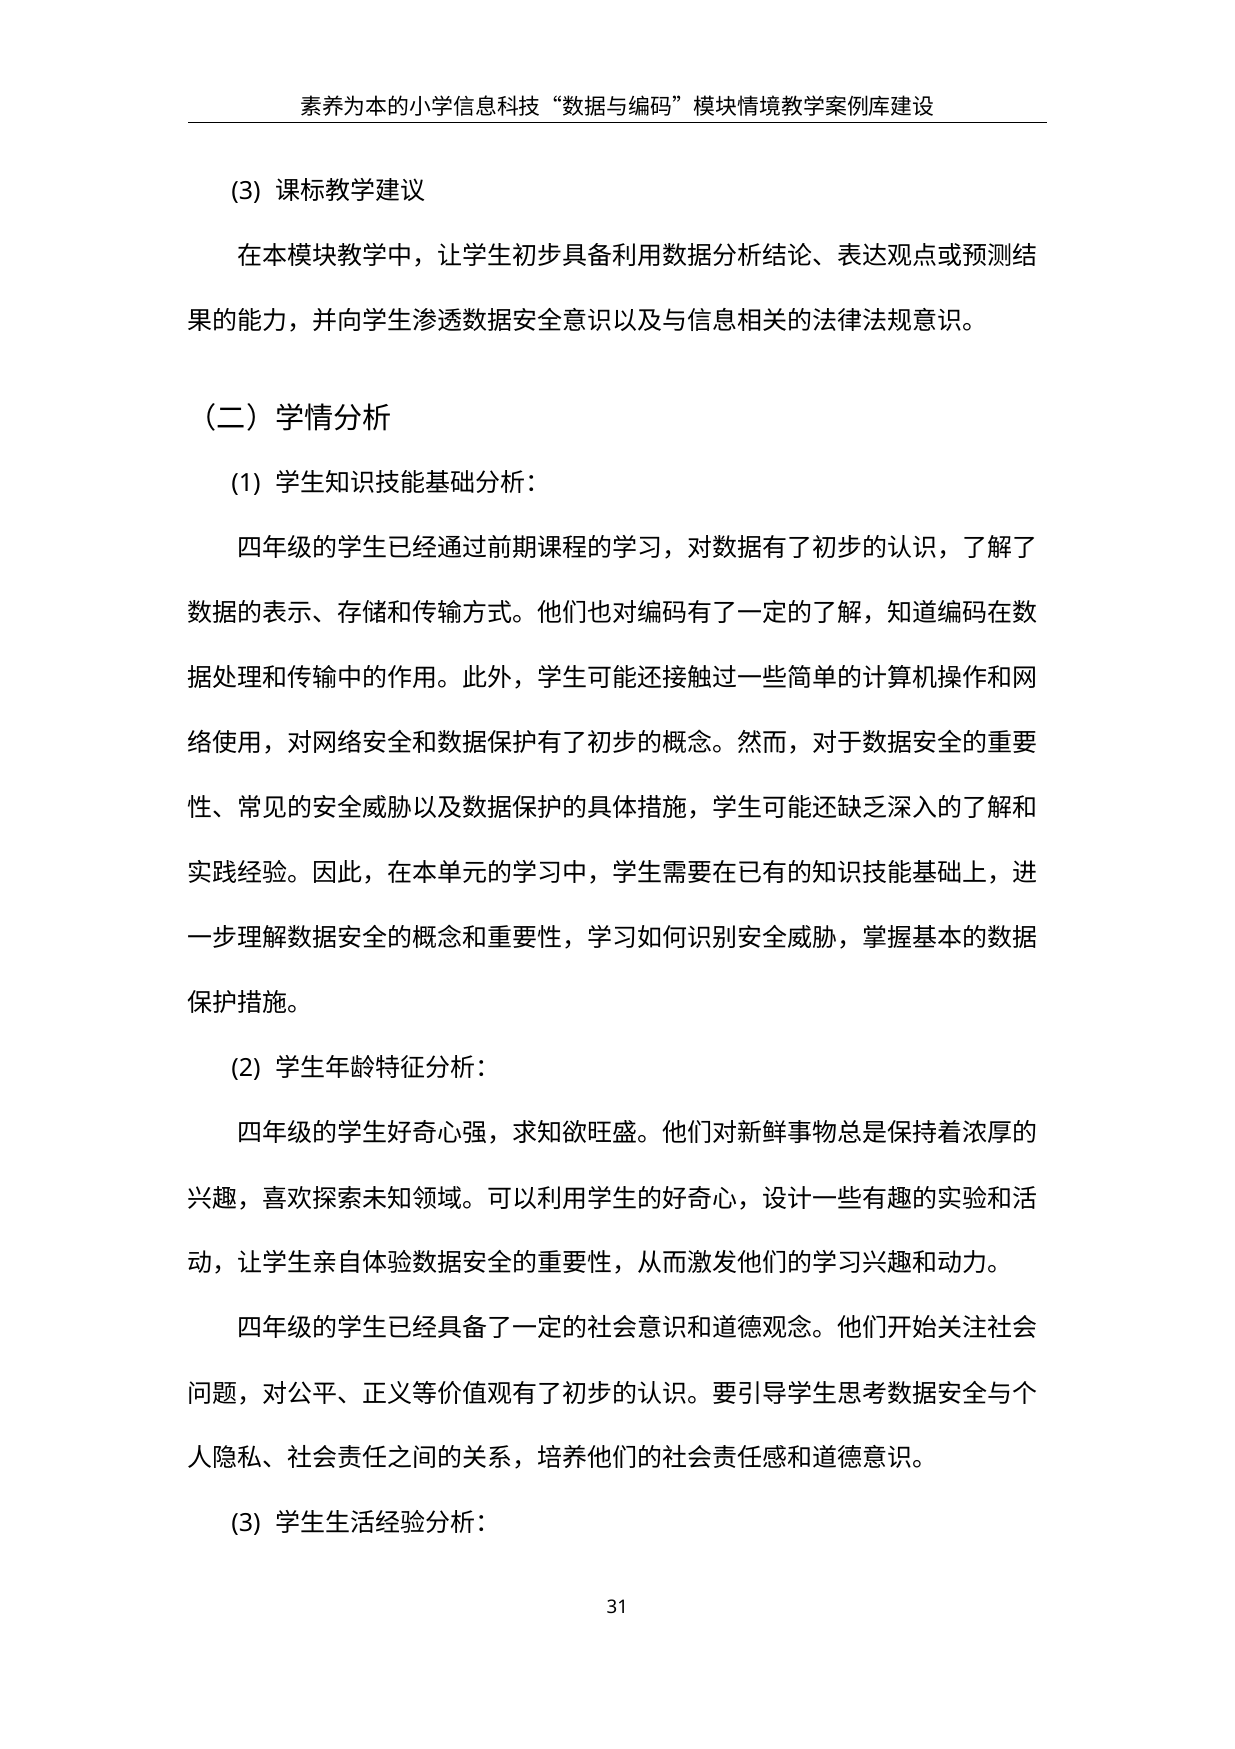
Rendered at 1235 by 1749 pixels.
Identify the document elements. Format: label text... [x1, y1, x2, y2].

list 四年级的学生好奇心强，求知欲旺盛。他们对新鲜事物总是保持着浓厚的兴趣，喜欢探索未知领域。可以利用学生的好奇心，设计一些有趣的实验和活动，让学生亲自体验数据安全的重要性，从而激发他们的学习兴趣和动力。 [187, 1099, 1047, 1294]
text 在本模块教学中，让学生初步具备利用数据分析结论、表达观点或预测结果的能力，并向学生渗透数据安全意识以及与信息相关的法律法规意识。 [187, 222, 1047, 352]
list 学生知识技能基础分析： [231, 449, 1047, 514]
list 四年级的学生已经通过前期课程的学习，对数据有了初步的认识，了解了数据的表示、存储和传输方式。他们也对编码有了一定的了解，知道编码在数据处理和传输中的作用。此外，学生可能还接触过一些简单的计算机操作和网络使用，对网络安全和数据保护有了初步的概念。然而，对于数据安全的重要性、常见的安全威胁以及数据保护的具体措施，学生可能还缺乏深入的了解和实践经验。因此，在本单元的学习中，学生需要在已有的知识技能基础上，进一步理解数据安全的概念和重要性，学习如何识别安全威胁，掌握基本的数据保护措施。 [187, 514, 1047, 1034]
list 四年级的学生已经具备了一定的社会意识和道德观念。他们开始关注社会问题，对公平、正义等价值观有了初步的认识。要引导学生思考数据安全与个人隐私、社会责任之间的关系，培养他们的社会责任感和道德意识。 [187, 1294, 1047, 1489]
list 学情分析 [187, 384, 1047, 449]
list 课标教学建议 [231, 157, 1047, 222]
list 学生生活经验分析： [231, 1489, 1047, 1554]
list 学生年龄特征分析： [231, 1034, 1047, 1099]
